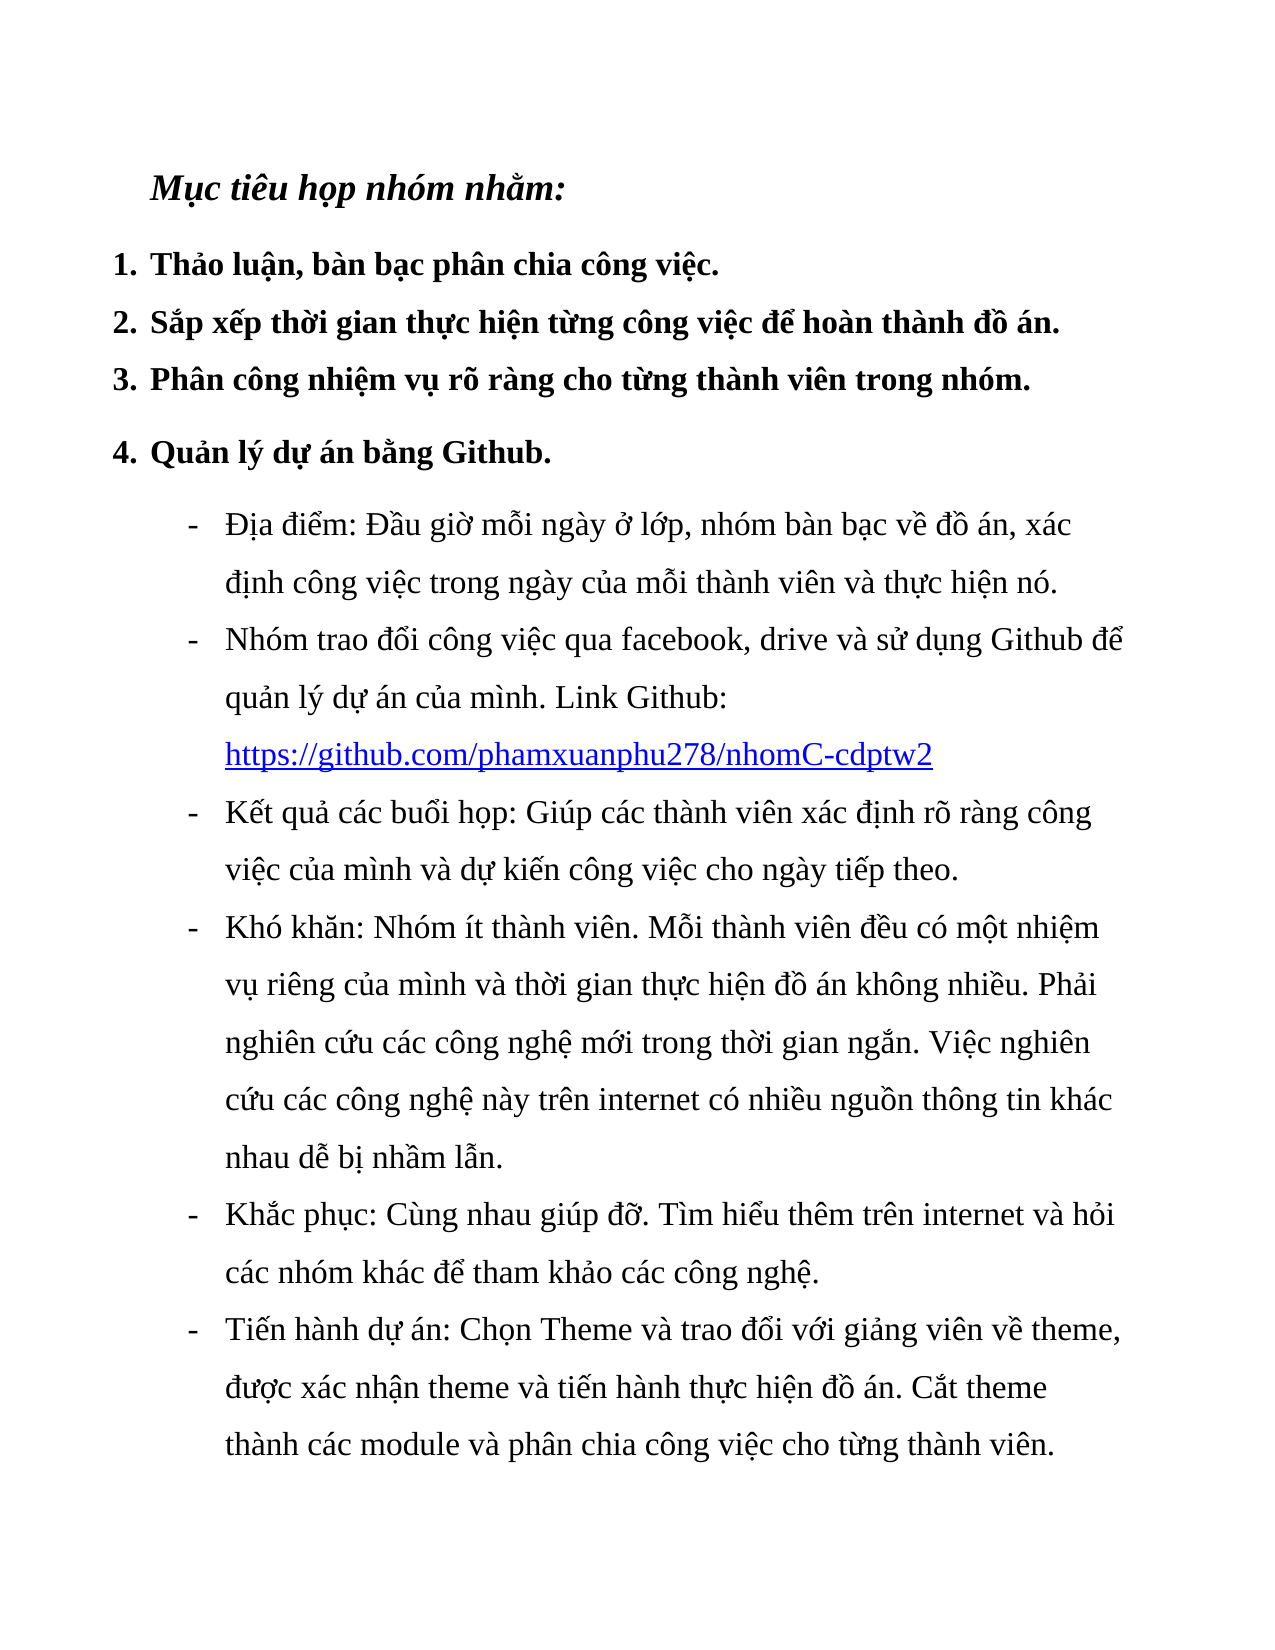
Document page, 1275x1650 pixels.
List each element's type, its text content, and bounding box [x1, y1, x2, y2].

list Quản lý dự án bằng Github. [112, 432, 1125, 471]
list Kết quả các buổi họp: Giúp các thành viên xác định rõ ràng công việc của mình và dự kiến công việc cho ngày tiếp theo. [187, 792, 1125, 888]
list Thảo luận, bàn bạc phân chia công việc. [112, 245, 1125, 283]
list Tiến hành dự án: Chọn Theme và trao đổi với giảng viên về theme, được xác nhận theme và tiến hành thực hiện đồ án. Cắt theme thành các module và phân chia công việc cho từng thành viên. [187, 1310, 1125, 1463]
list Nhóm trao đổi công việc qua facebook, drive và sử dụng Github để quản lý dự án của mình. Link Github: https://github.com/phamxuanphu278/nhomC-cdptw2 [187, 620, 1125, 773]
list Phân công nhiệm vụ rõ ràng cho từng thành viên trong nhóm. [112, 360, 1125, 398]
text Mục tiêu họp nhóm nhằm: [150, 165, 1125, 208]
list Sắp xếp thời gian thực hiện từng công việc để hoàn thành đồ án. [112, 302, 1125, 341]
list Khắc phục: Cùng nhau giúp đỡ. Tìm hiểu thêm trên internet và hỏi các nhóm khác để tham khảo các công nghệ. [187, 1195, 1125, 1291]
list Địa điểm: Đầu giờ mỗi ngày ở lớp, nhóm bàn bạc về đồ án, xác định công việc trong ngày của mỗi thành viên và thực hiện nó. [187, 505, 1125, 601]
list Khó khăn: Nhóm ít thành viên. Mỗi thành viên đều có một nhiệm vụ riêng của mình và thời gian thực hiện đồ án không nhiều. Phải nghiên cứu các công nghệ mới trong thời gian ngắn. Việc nghiên cứu các công nghệ này trên internet có nhiều nguồn thông tin khác nhau dễ bị nhầm lẫn. [187, 907, 1125, 1176]
